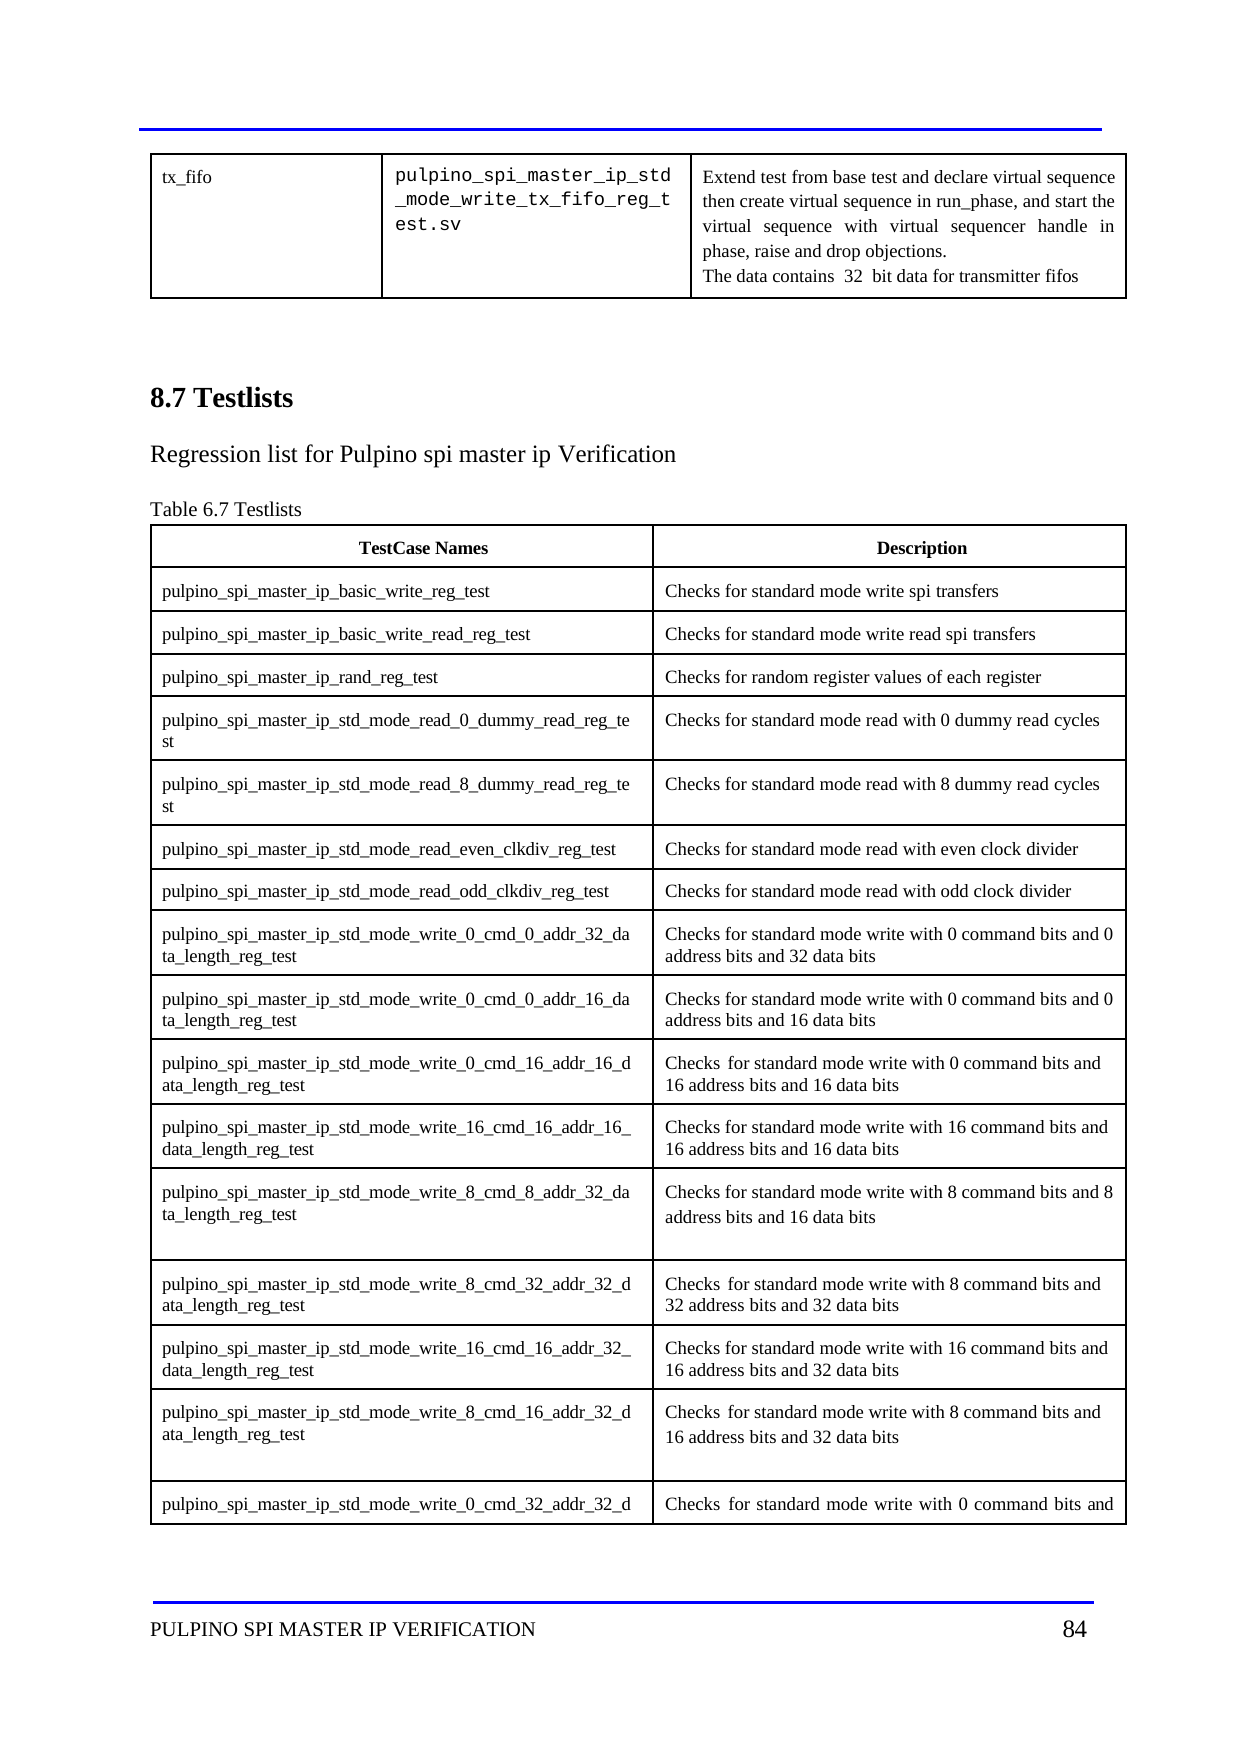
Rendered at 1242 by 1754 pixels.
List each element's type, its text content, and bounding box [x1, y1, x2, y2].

table_header Extend test from base test and declare virtual sequence then create virtual sequence in run_phase, and start the virtual sequence with virtual sequencer handle in phase, raise and drop objections. The data contains 32 bit data for transmitter fifos [692, 155, 1125, 297]
table_cell pulpino_spi_master_ip_std_mode_write_0_cmd_16_addr_16_d ata_length_reg_test [152, 1040, 652, 1103]
table_cell pulpino_spi_master_ip_std_mode_read_odd_clkdiv_reg_test [152, 870, 652, 909]
table_cell pulpino_spi_master_ip_basic_write_read_reg_test [152, 612, 652, 653]
table_cell Checks for standard mode write with 0 command bits and 16 address bits and 16 data bits [654, 1040, 1125, 1103]
table_cell pulpino_spi_master_ip_std_mode_write_0_cmd_0_addr_32_da ta_length_reg_test [152, 911, 652, 974]
text Regression list for Pulpino spi master ip Verification [150, 439, 1142, 468]
table_cell Checks for standard mode write spi transfers [654, 568, 1125, 609]
table_cell Checks for standard mode write with 0 command bits and [654, 1482, 1125, 1523]
table_cell pulpino_spi_master_ip_std_mode_write_8_cmd_8_addr_32_da ta_length_reg_test [152, 1169, 652, 1259]
table_cell pulpino_spi_master_ip_std_mode_write_8_cmd_16_addr_32_d ata_length_reg_test [152, 1390, 652, 1480]
text Table 6.7 Testlists [150, 497, 1142, 521]
table_cell Checks for standard mode write with 16 command bits and 16 address bits and 32 data bits [654, 1326, 1125, 1388]
table_cell Checks for standard mode write read spi transfers [654, 612, 1125, 653]
table_cell pulpino_spi_master_ip_std_mode_write_0_cmd_0_addr_16_da ta_length_reg_test [152, 976, 652, 1038]
table_header TestCase Names [152, 526, 652, 566]
table_header tx_fifo [152, 155, 381, 297]
table_cell Checks for standard mode write with 0 command bits and 0 address bits and 16 data bits [654, 976, 1125, 1038]
table_cell Checks for standard mode write with 16 command bits and 16 address bits and 16 data bits [654, 1105, 1125, 1167]
table_cell pulpino_spi_master_ip_std_mode_write_16_cmd_16_addr_16_ data_length_reg_test [152, 1105, 652, 1167]
table_cell Checks for standard mode write with 0 command bits and 0 address bits and 32 data bits [654, 911, 1125, 974]
table_header Description [654, 526, 1125, 566]
table_cell Checks for standard mode read with 0 dummy read cycles [654, 697, 1125, 759]
table_header pulpino_spi_master_ip_std _mode_write_tx_fifo_reg_t est.sv [383, 155, 690, 297]
table_cell Checks for standard mode write with 8 command bits and 32 address bits and 32 data bits [654, 1261, 1125, 1323]
subtitle Testlists [150, 380, 1142, 414]
table_cell pulpino_spi_master_ip_std_mode_read_even_clkdiv_reg_test [152, 826, 652, 868]
table_cell Checks for standard mode read with even clock divider [654, 826, 1125, 868]
table_cell Checks for random register values of each register [654, 655, 1125, 695]
table_cell pulpino_spi_master_ip_std_mode_write_0_cmd_32_addr_32_d [152, 1482, 652, 1523]
table_cell Checks for standard mode read with odd clock divider [654, 870, 1125, 909]
table_cell Checks for standard mode write with 8 command bits and 8 address bits and 16 data bits [654, 1169, 1125, 1259]
table_cell pulpino_spi_master_ip_std_mode_write_16_cmd_16_addr_32_ data_length_reg_test [152, 1326, 652, 1388]
table_cell pulpino_spi_master_ip_std_mode_read_0_dummy_read_reg_te st [152, 697, 652, 759]
table_cell pulpino_spi_master_ip_basic_write_reg_test [152, 568, 652, 609]
table_cell Checks for standard mode read with 8 dummy read cycles [654, 761, 1125, 824]
table_cell pulpino_spi_master_ip_std_mode_read_8_dummy_read_reg_te st [152, 761, 652, 824]
table_cell Checks for standard mode write with 8 command bits and 16 address bits and 32 data bits [654, 1390, 1125, 1480]
table_cell pulpino_spi_master_ip_std_mode_write_8_cmd_32_addr_32_d ata_length_reg_test [152, 1261, 652, 1323]
table_cell pulpino_spi_master_ip_rand_reg_test [152, 655, 652, 695]
